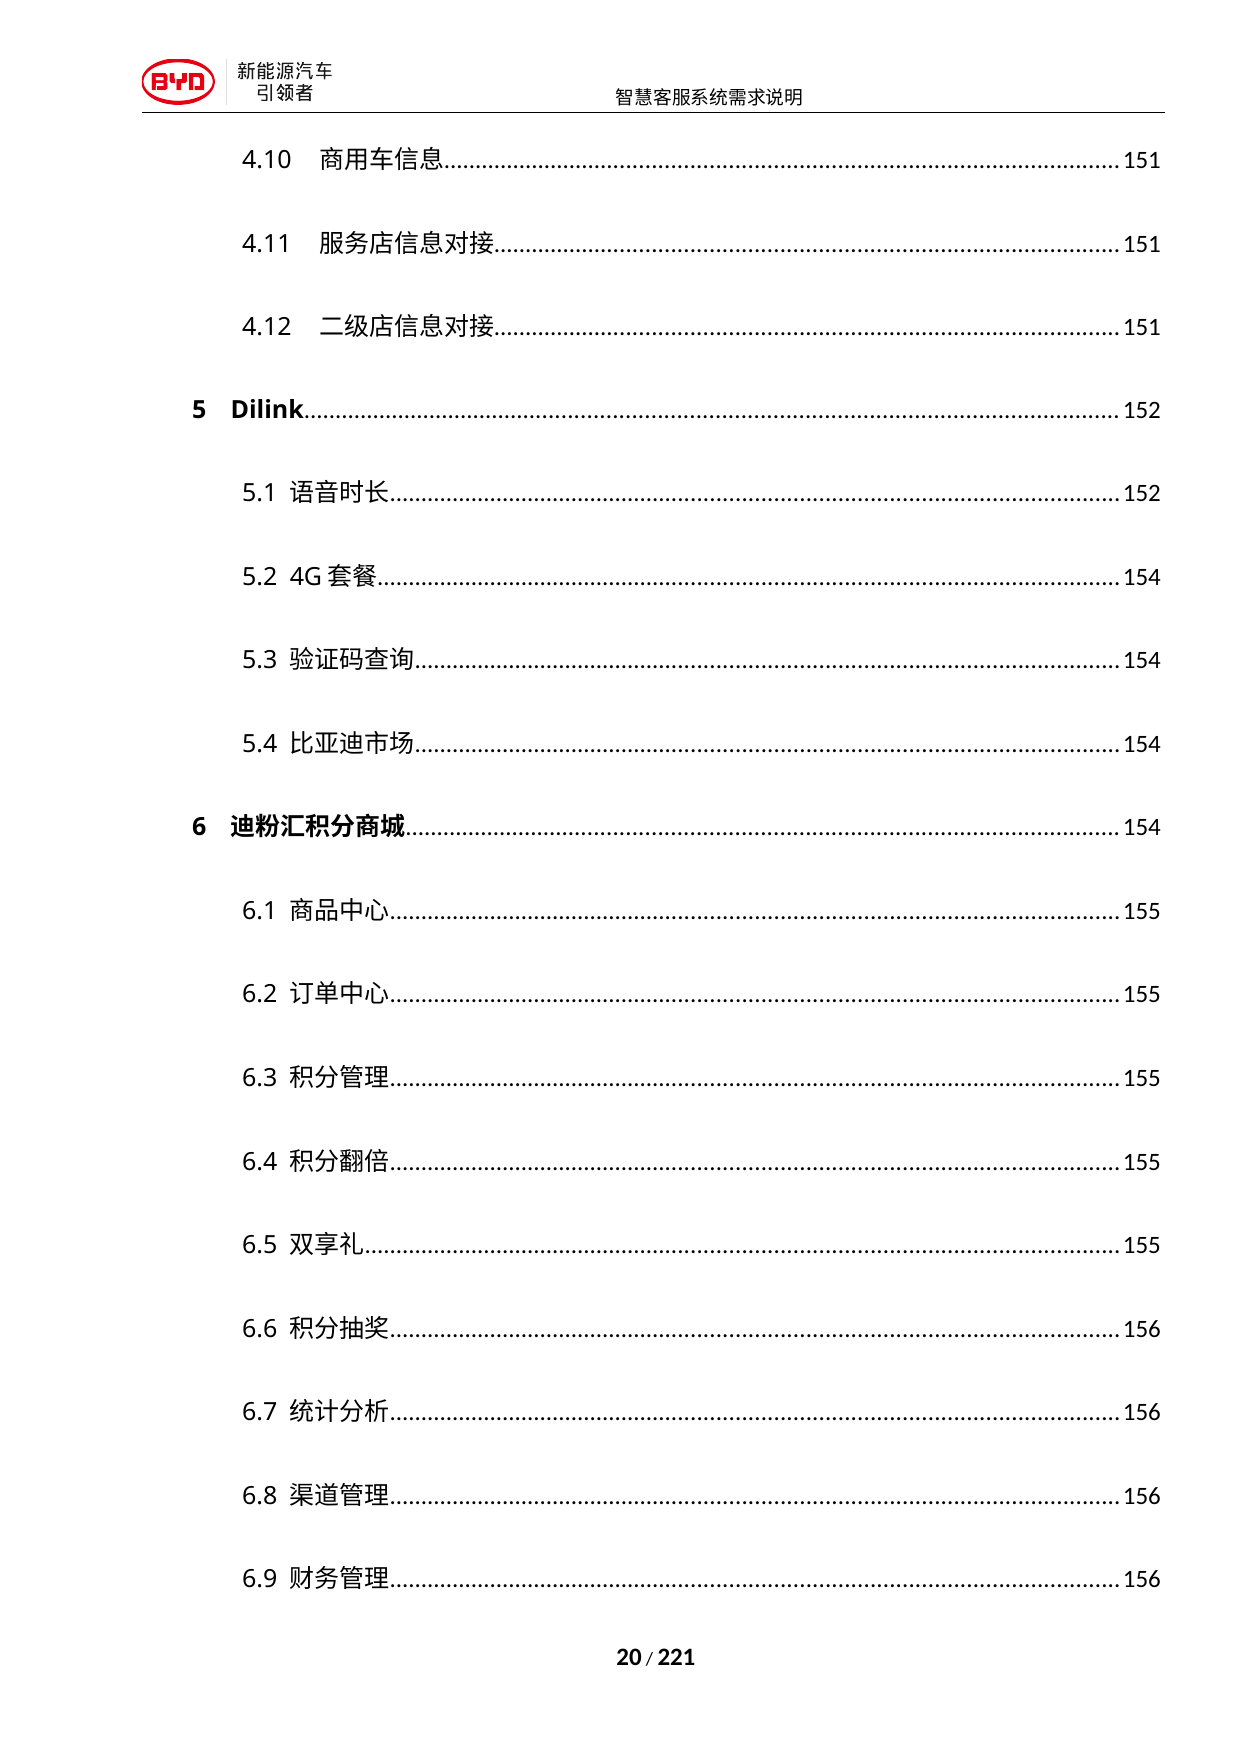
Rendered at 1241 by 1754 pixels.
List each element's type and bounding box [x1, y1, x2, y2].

picture [141, 59, 332, 105]
